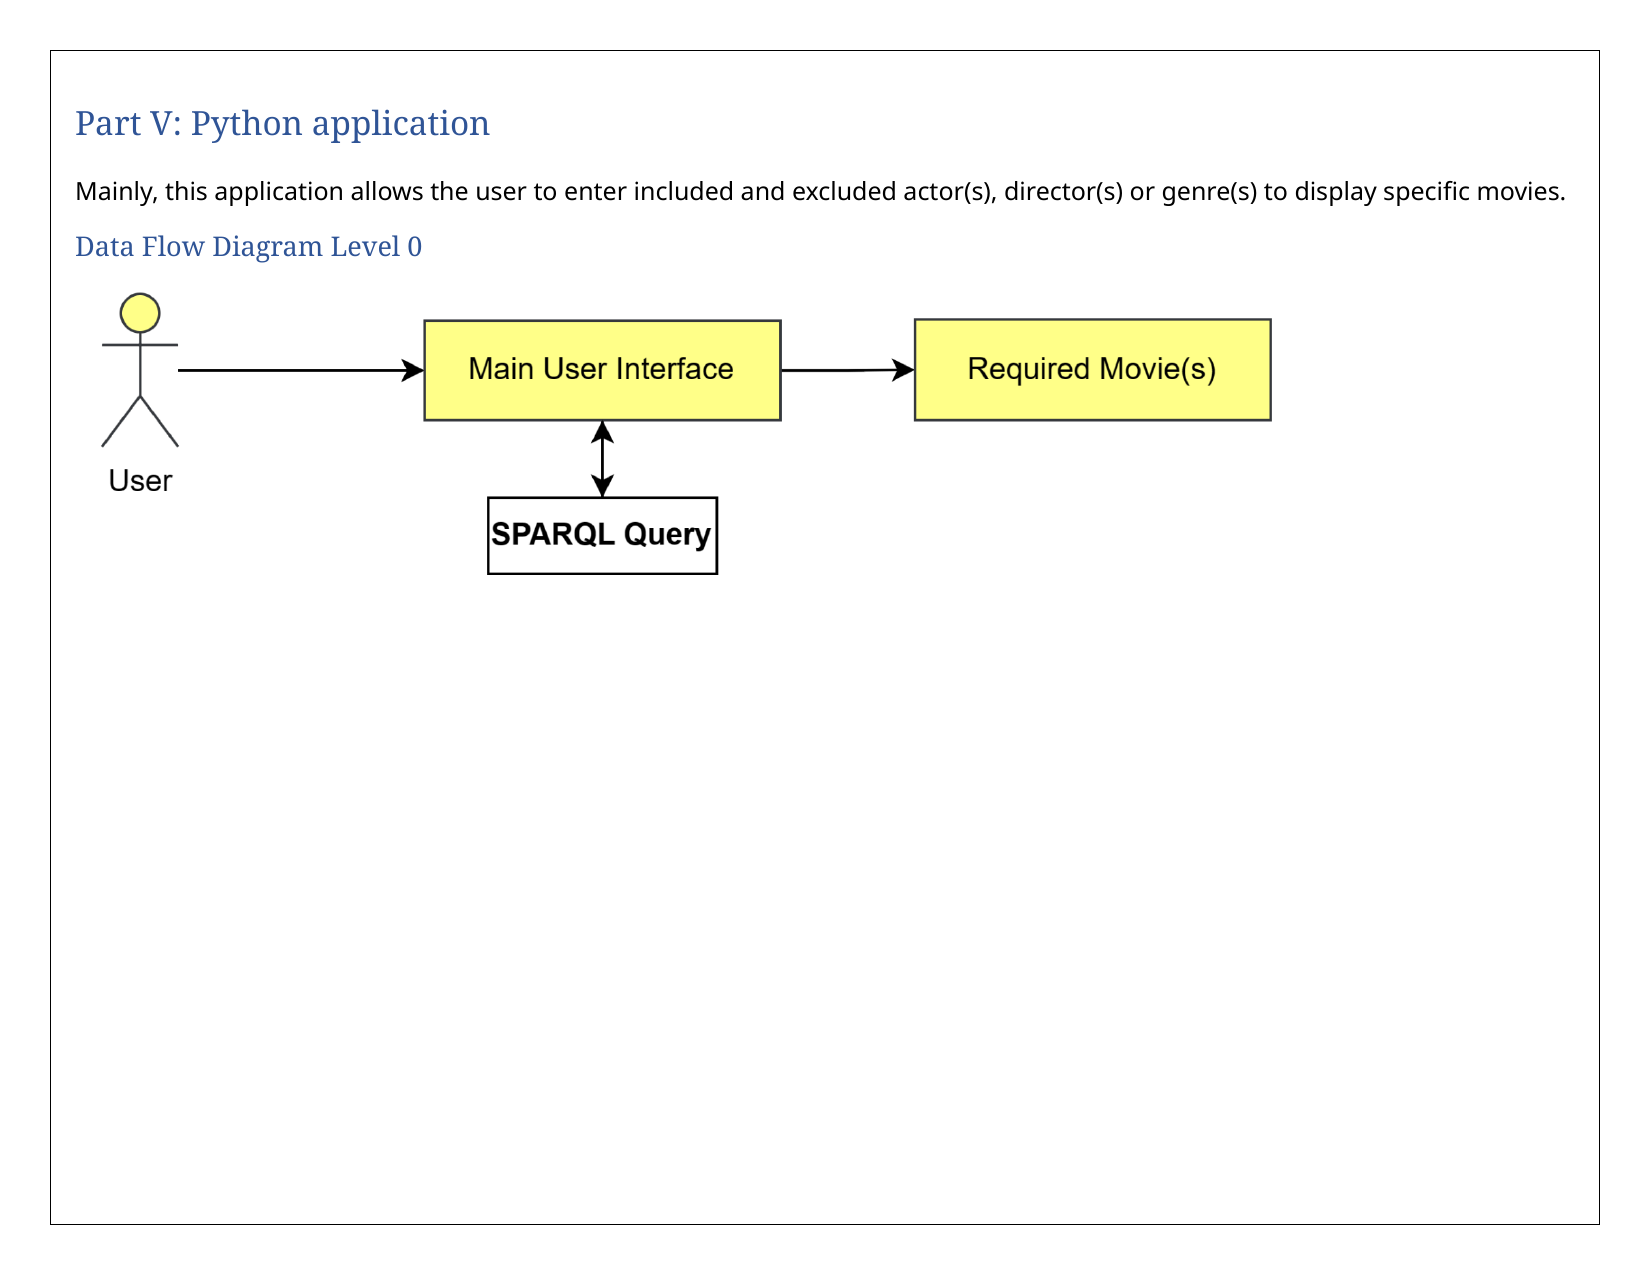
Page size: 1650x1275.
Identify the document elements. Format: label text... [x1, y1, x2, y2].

subtitle Part V: Python application [75, 100, 1575, 145]
text Mainly, this application allows the user to enter included and excluded actor(s), director(s) or genre(s) to display specific movies. [75, 174, 1575, 208]
subtitle Data Flow Diagram Level 0 [75, 227, 1575, 264]
picture [75, 267, 1297, 603]
